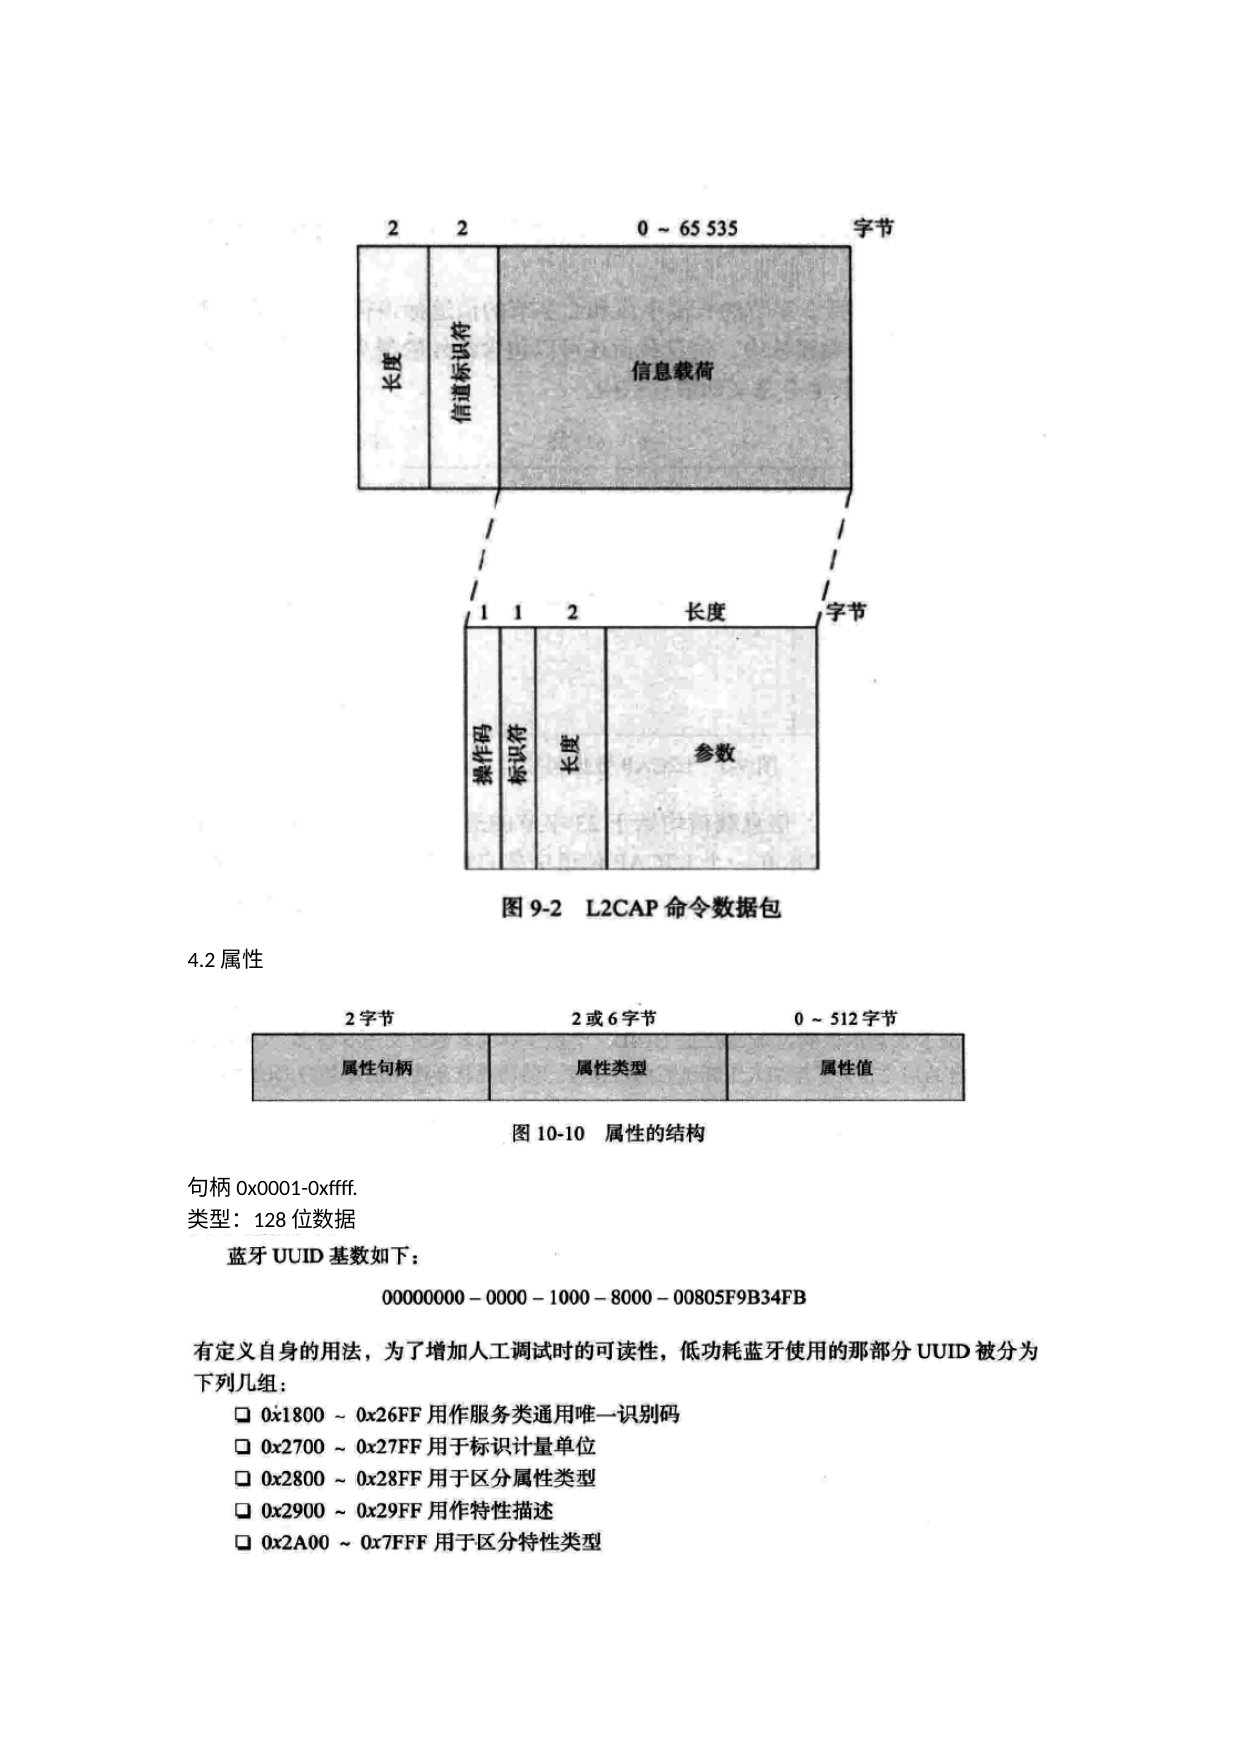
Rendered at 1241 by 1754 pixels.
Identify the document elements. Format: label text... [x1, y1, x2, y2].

text 4.2 属性 [187, 942, 1053, 974]
picture [187, 974, 1053, 1165]
text 句柄 0x0001-0xffff. [187, 1169, 1053, 1202]
text 类型：128位数据 [187, 1202, 1053, 1234]
picture [187, 162, 1053, 940]
picture [187, 1234, 1053, 1329]
picture [187, 1332, 1053, 1572]
